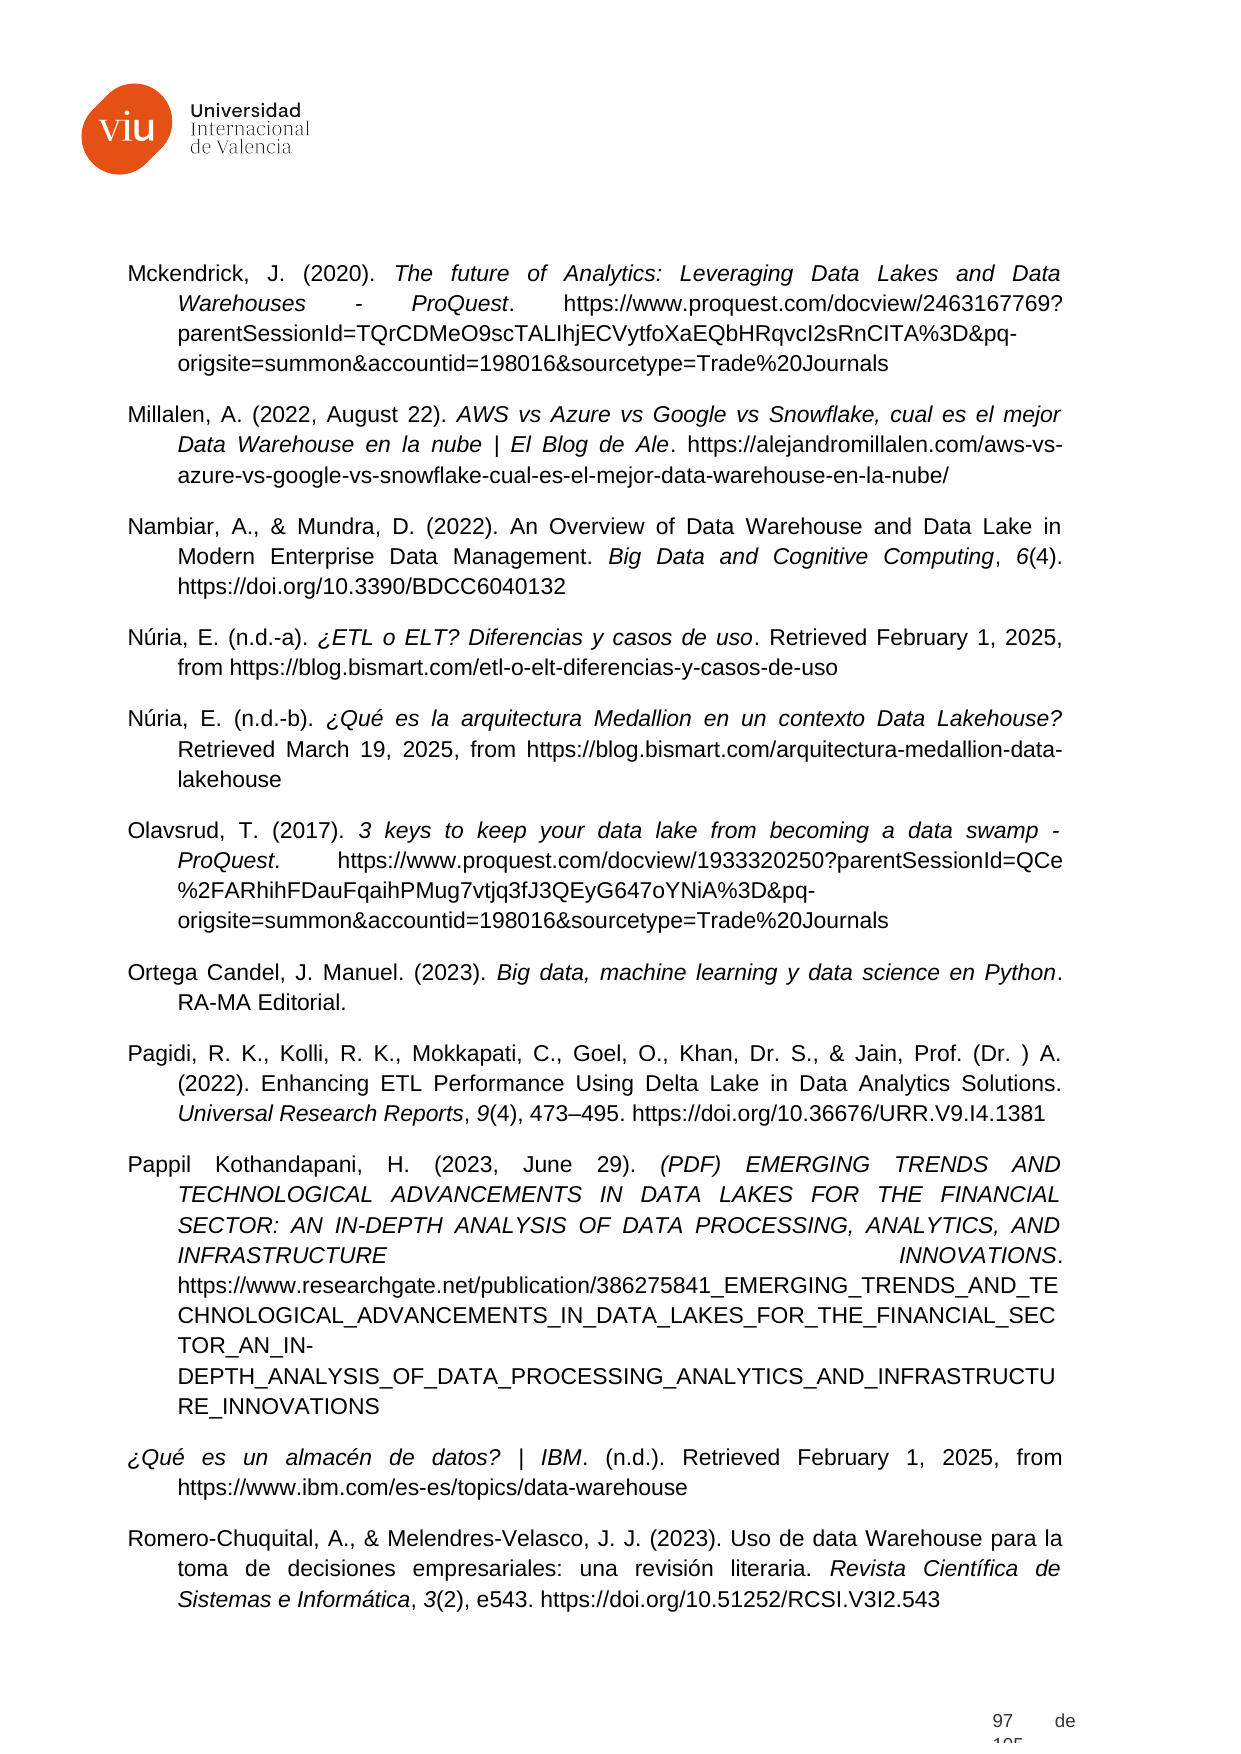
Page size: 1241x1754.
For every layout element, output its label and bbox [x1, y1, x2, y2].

picture [60, 62, 330, 197]
